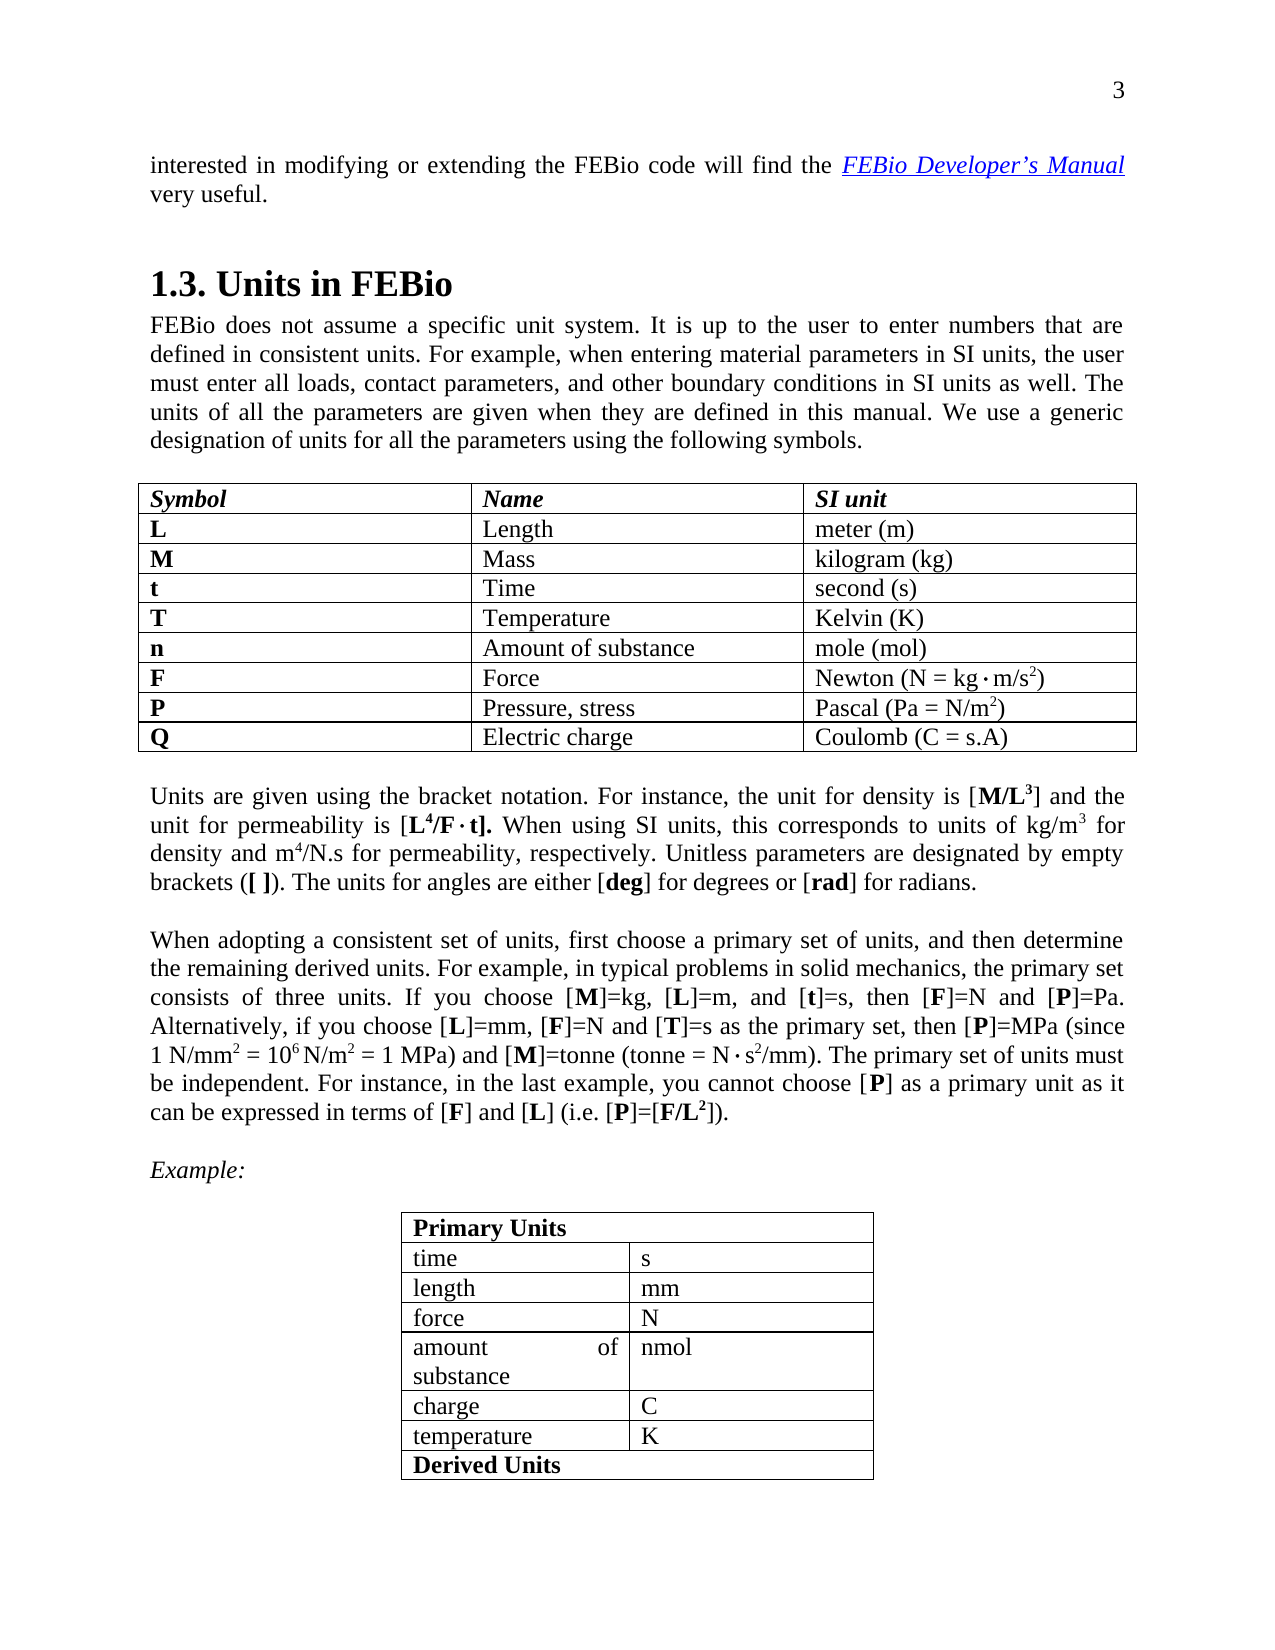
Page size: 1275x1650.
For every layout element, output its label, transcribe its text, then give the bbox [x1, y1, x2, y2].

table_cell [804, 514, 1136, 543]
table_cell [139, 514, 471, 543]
text Units are given using the bracket notation. For instance, the unit for density is [M/L3] and the unit for permeability is [L4/Ft]. When using SI units, this corresponds to units of kg/m3 for density and m4/N.s for permeability, respectively. Unitless parameters are designated by empty brackets ([ ]). The units for angles are either [deg] for degrees or [rad] for radians. [150, 781, 1125, 896]
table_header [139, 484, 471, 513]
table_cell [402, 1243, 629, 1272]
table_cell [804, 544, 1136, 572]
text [150, 150, 1125, 207]
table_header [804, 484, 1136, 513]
text Example: [150, 1155, 1125, 1183]
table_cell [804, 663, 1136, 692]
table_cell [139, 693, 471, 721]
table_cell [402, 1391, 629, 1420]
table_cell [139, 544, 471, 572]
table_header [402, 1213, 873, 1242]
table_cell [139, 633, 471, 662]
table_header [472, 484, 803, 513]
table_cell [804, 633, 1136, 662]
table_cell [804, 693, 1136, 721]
subtitle Units in FEBio [150, 261, 1125, 304]
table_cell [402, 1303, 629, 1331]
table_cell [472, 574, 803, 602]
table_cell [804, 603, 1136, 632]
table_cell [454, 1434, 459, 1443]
text When adopting a consistent set of units, first choose a primary set of units, and then determine the remaining derived units. For example, in typical problems in solid mechanics, the primary set consists of three units. If you choose [M]=kg, [L]=m, and [t]=s, then [F]=N and [P]=Pa. Alternatively, if you choose [L]=mm, [F]=N and [T]=s as the primary set, then [P]=MPa (since 1 N/mm2 = 106 N/m2 = 1 MPa) and [M]=tonne (tonne = Ns2/mm). The primary set of units must be independent. For instance, in the last example, you cannot choose [P] as a primary unit as it can be expressed in terms of [F] and [L] (i.e. [P]=[F/L2]). [150, 925, 1125, 1126]
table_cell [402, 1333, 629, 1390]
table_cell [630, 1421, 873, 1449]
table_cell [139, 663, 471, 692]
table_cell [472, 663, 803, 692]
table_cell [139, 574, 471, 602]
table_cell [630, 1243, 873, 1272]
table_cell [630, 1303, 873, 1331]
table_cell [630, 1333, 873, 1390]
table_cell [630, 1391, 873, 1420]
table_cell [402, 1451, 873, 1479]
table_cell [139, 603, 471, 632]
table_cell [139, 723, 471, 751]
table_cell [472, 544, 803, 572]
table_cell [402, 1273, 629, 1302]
text FEBio does not assume a specific unit system. It is up to the user to enter numbers that are defined in consistent units. For example, when entering material parameters in SI units, the user must enter all loads, contact parameters, and other boundary conditions in SI units as well. The units of all the parameters are given when they are defined in this manual. We use a generic designation of units for all the parameters using the following symbols. [150, 311, 1125, 454]
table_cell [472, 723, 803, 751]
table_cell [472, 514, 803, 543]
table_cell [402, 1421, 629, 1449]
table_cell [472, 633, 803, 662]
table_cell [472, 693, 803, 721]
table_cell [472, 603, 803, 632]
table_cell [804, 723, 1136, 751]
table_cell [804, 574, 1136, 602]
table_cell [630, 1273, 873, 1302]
